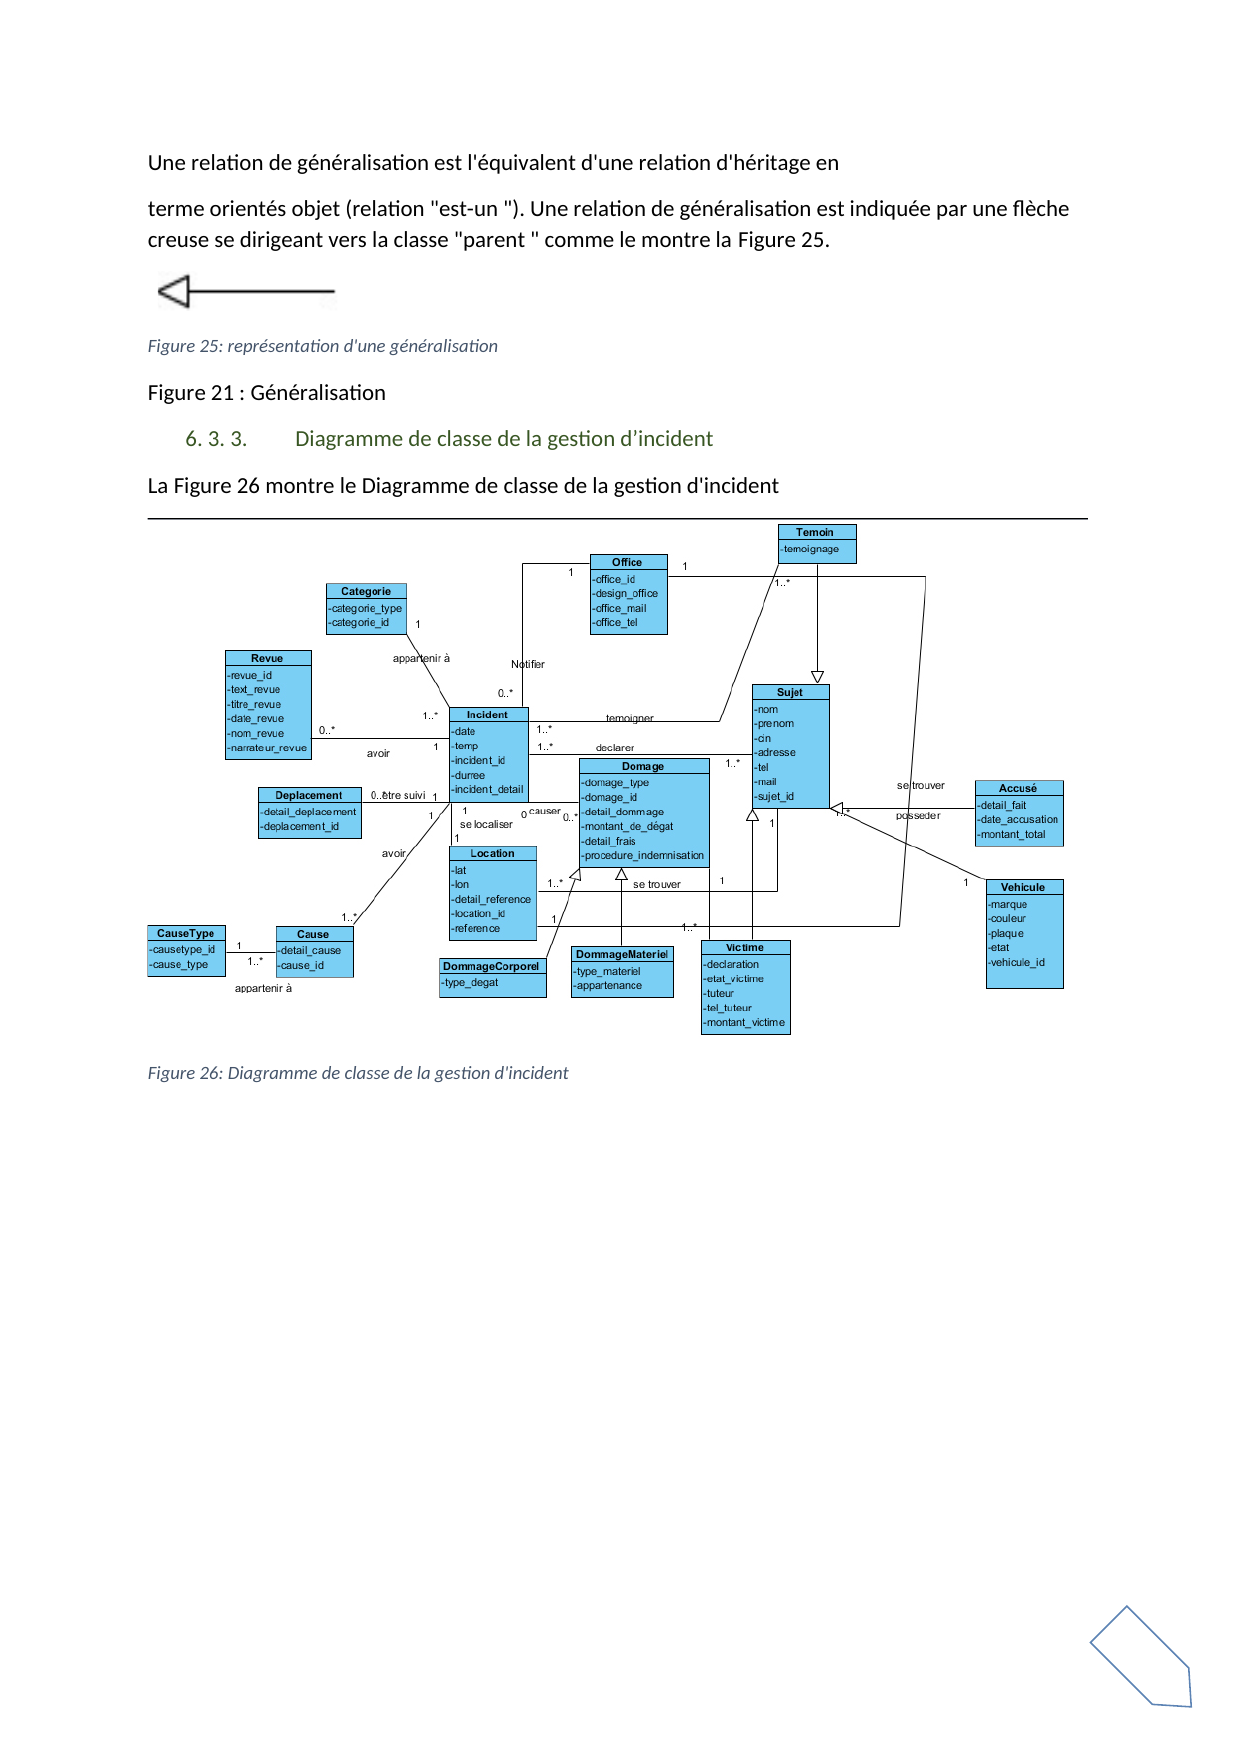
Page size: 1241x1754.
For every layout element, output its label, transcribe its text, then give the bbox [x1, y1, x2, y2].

text Figure 25: représentation d'une généralisation [148, 334, 1093, 357]
text terme orientés objet (relation "est-un "). Une relation de généralisation est indiquée par une flèche creuse se dirigeant vers la classe "parent " comme le montre la Figure 25. [148, 194, 1093, 253]
text Une relation de généralisation est l'équivalent d'une relation d'héritage en [148, 148, 1093, 176]
picture [147, 518, 1088, 1043]
text Figure 21 : Généralisation [148, 378, 1093, 406]
text La Figure 26 montre le Diagramme de classe de la gestion d'incident [148, 471, 1093, 499]
picture [157, 271, 338, 316]
text Figure 26: Diagramme de classe de la gestion d'incident [148, 1062, 1093, 1084]
list Diagramme de classe de la gestion d’incident [185, 424, 1093, 453]
